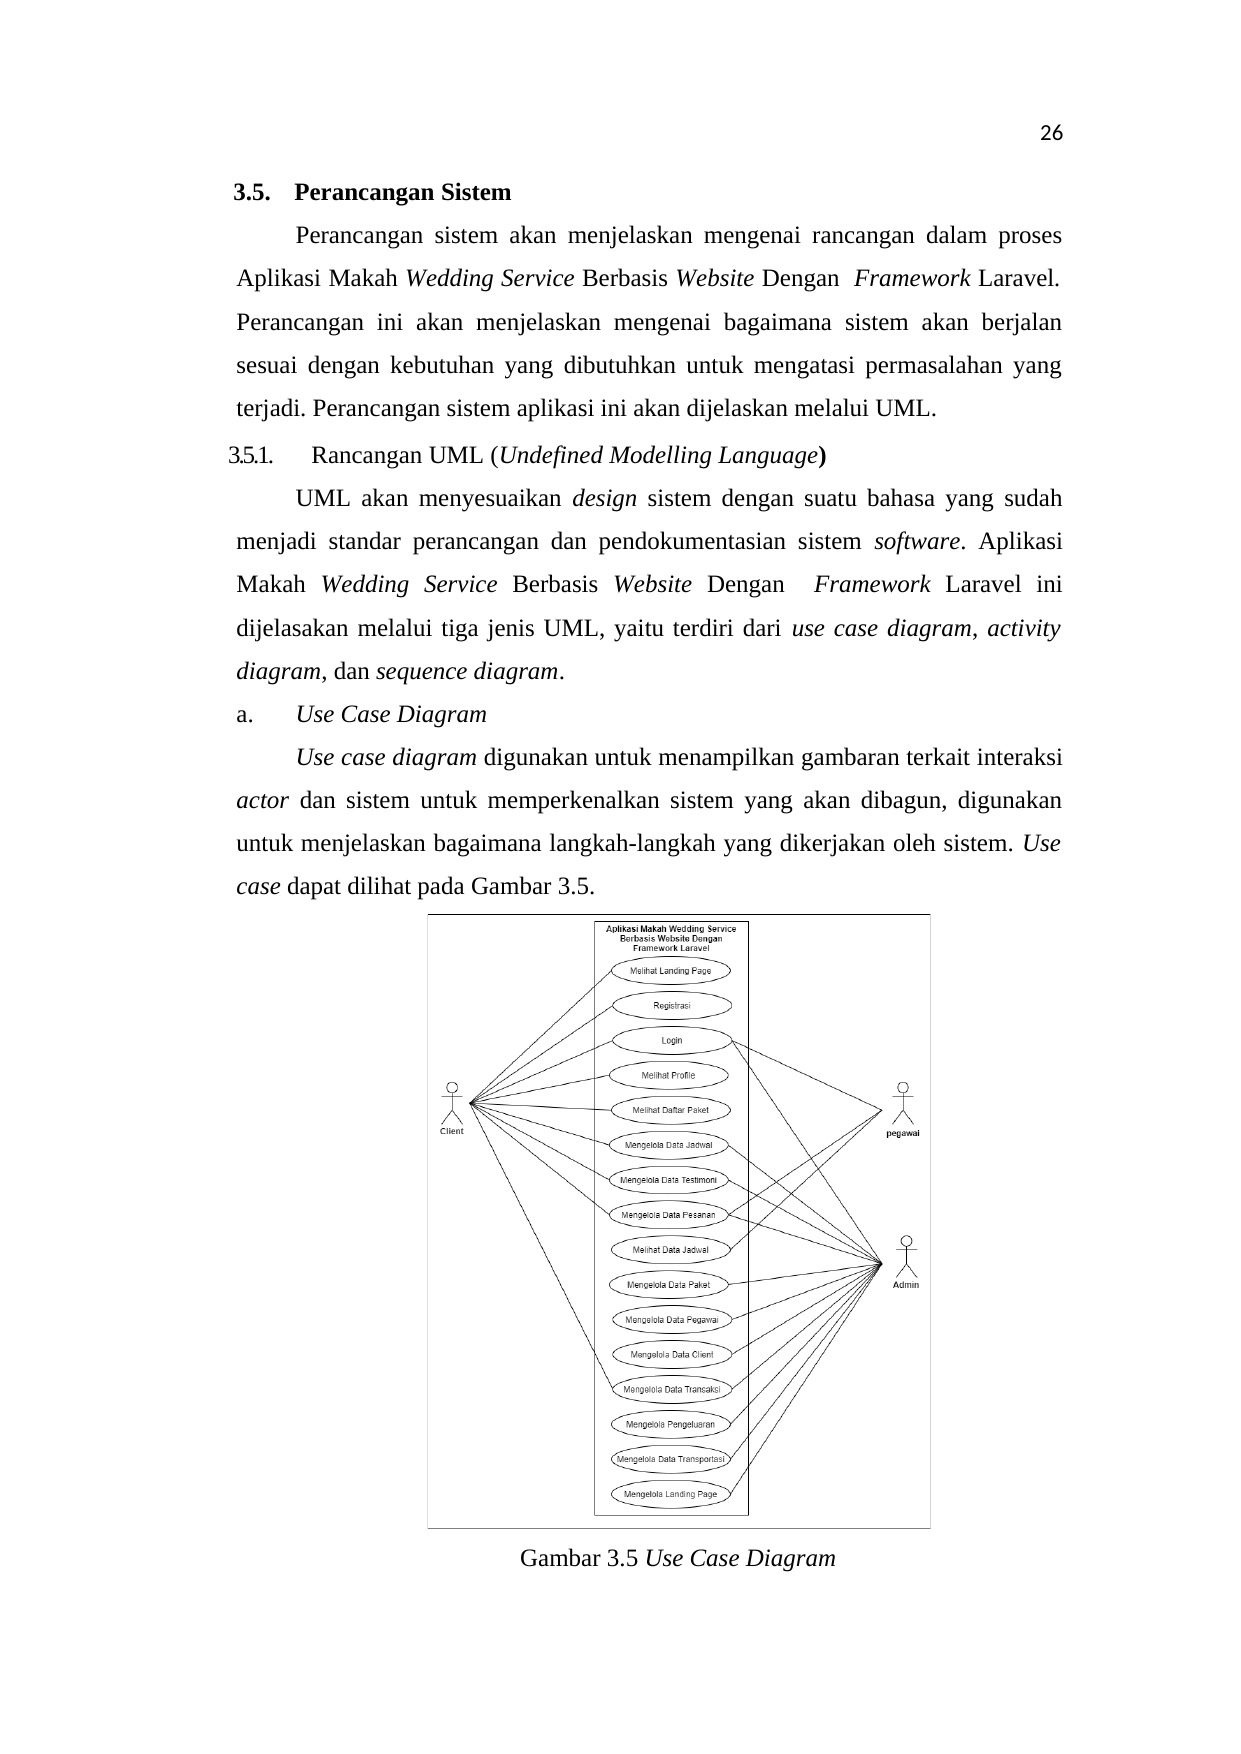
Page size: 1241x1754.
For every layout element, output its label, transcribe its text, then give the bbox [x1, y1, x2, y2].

list Perancangan sistem akan menjelaskan mengenai rancangan dalam proses Aplikasi Makah Wedding Service Berbasis Website Dengan Framework Laravel. Perancangan ini akan menjelaskan mengenai bagaimana sistem akan berjalan sesuai dengan kebutuhan yang dibutuhkan untuk mengatasi permasalahan yang terjadi. Perancangan sistem aplikasi ini akan dijelaskan melalui UML. [236, 220, 1063, 422]
list Use Case Diagram [236, 699, 1063, 728]
picture [427, 914, 931, 1529]
text Gambar 3.5 Use Case Diagram [236, 1543, 1063, 1571]
subtitle Rancangan UML (Undefined Modelling Language) [274, 440, 1063, 469]
list UML akan menyesuaikan design sistem dengan suatu bahasa yang sudah menjadi standar perancangan dan pendokumentasian sistem software. Aplikasi Makah Wedding Service Berbasis Website Dengan Framework Laravel ini dijelasakan melalui tiga jenis UML, yaitu terdiri dari use case diagram, activity diagram, dan sequence diagram. [236, 483, 1063, 684]
subtitle Perancangan Sistem [271, 177, 1063, 206]
list Use case diagram digunakan untuk menampilkan gambaran terkait interaksi actor dan sistem untuk memperkenalkan sistem yang akan dibagun, digunakan untuk menjelaskan bagaimana langkah-langkah yang dikerjakan oleh sistem. Use case dapat dilihat pada Gambar 3.5. [236, 742, 1063, 900]
